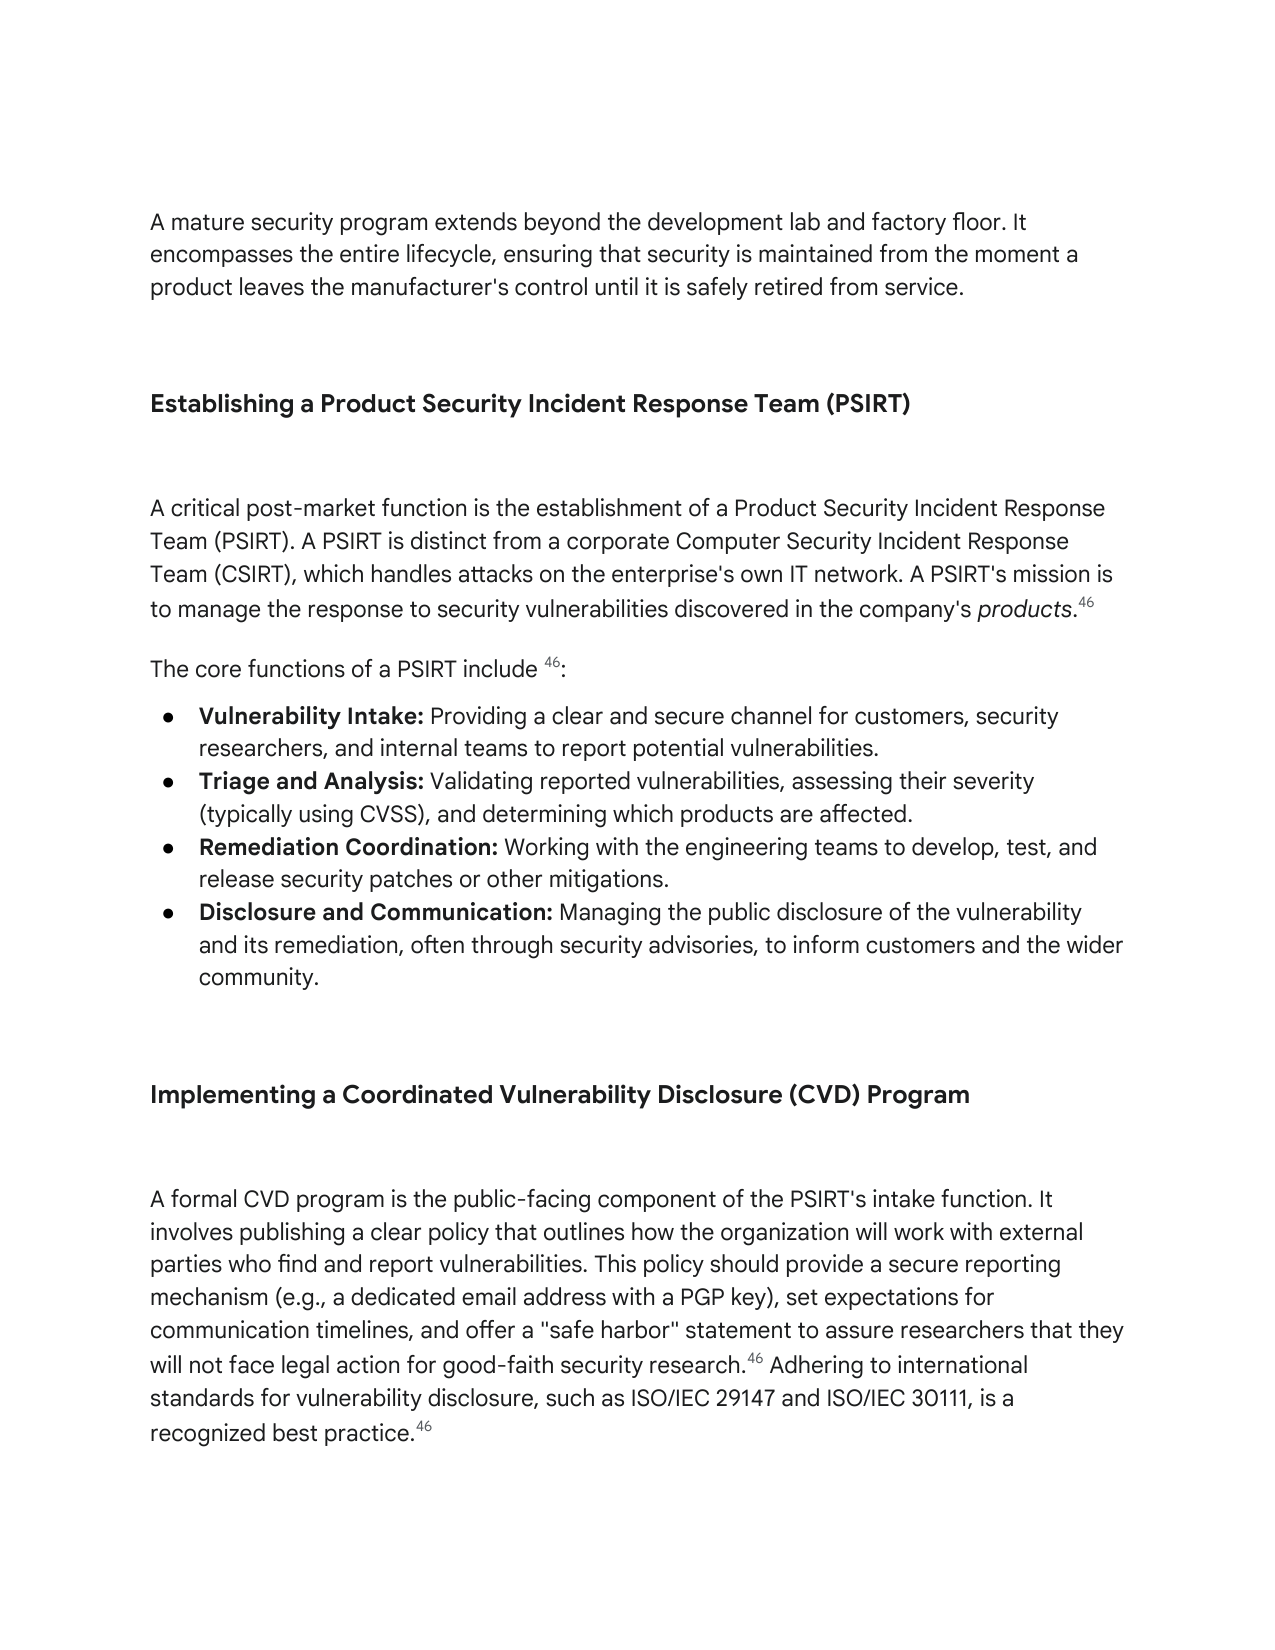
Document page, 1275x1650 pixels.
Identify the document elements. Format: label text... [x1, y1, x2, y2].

list Vulnerability Intake: Providing a clear and secure channel for customers, security researchers, and internal teams to report potential vulnerabilities. [161, 702, 1125, 763]
text A critical post-market function is the establishment of a Product Security Incident Response Team (PSIRT). A PSIRT is distinct from a corporate Computer Security Incident Response Team (CSIRT), which handles attacks on the enterprise's own IT network. A PSIRT's mission is to manage the response to security vulnerabilities discovered in the company's products.46 [150, 494, 1125, 624]
subtitle Implementing a Coordinated Vulnerability Disclosure (CVD) Program [150, 1079, 1125, 1110]
text A mature security program extends beyond the development lab and factory floor. It encompasses the entire lifecycle, ensuring that security is maintained from the moment a product leaves the manufacturer's control until it is safely retired from service. [150, 208, 1125, 302]
text The core functions of a PSIRT include 46: [150, 654, 1125, 685]
subtitle Establishing a Product Security Incident Response Team (PSIRT) [150, 388, 1125, 420]
list Triage and Analysis: Validating reported vulnerabilities, assessing their severity (typically using CVSS), and determining which products are affected. [161, 767, 1125, 829]
list Disclosure and Communication: Managing the public disclosure of the vulnerability and its remediation, often through security advisories, to inform customers and the wider community. [161, 898, 1125, 992]
list Remediation Coordination: Working with the engineering teams to develop, test, and release security patches or other mitigations. [161, 833, 1125, 894]
text A formal CVD program is the public-facing component of the PSIRT's intake function. It involves publishing a clear policy that outlines how the organization will work with external parties who find and report vulnerabilities. This policy should provide a secure reporting mechanism (e.g., a dedicated email address with a PGP key), set expectations for communication timelines, and offer a "safe harbor" statement to assure researchers that they will not face legal action for good-faith security research.46 Adhering to international standards for vulnerability disclosure, such as ISO/IEC 29147 and ISO/IEC 30111, is a recognized best practice.46 [150, 1185, 1125, 1449]
